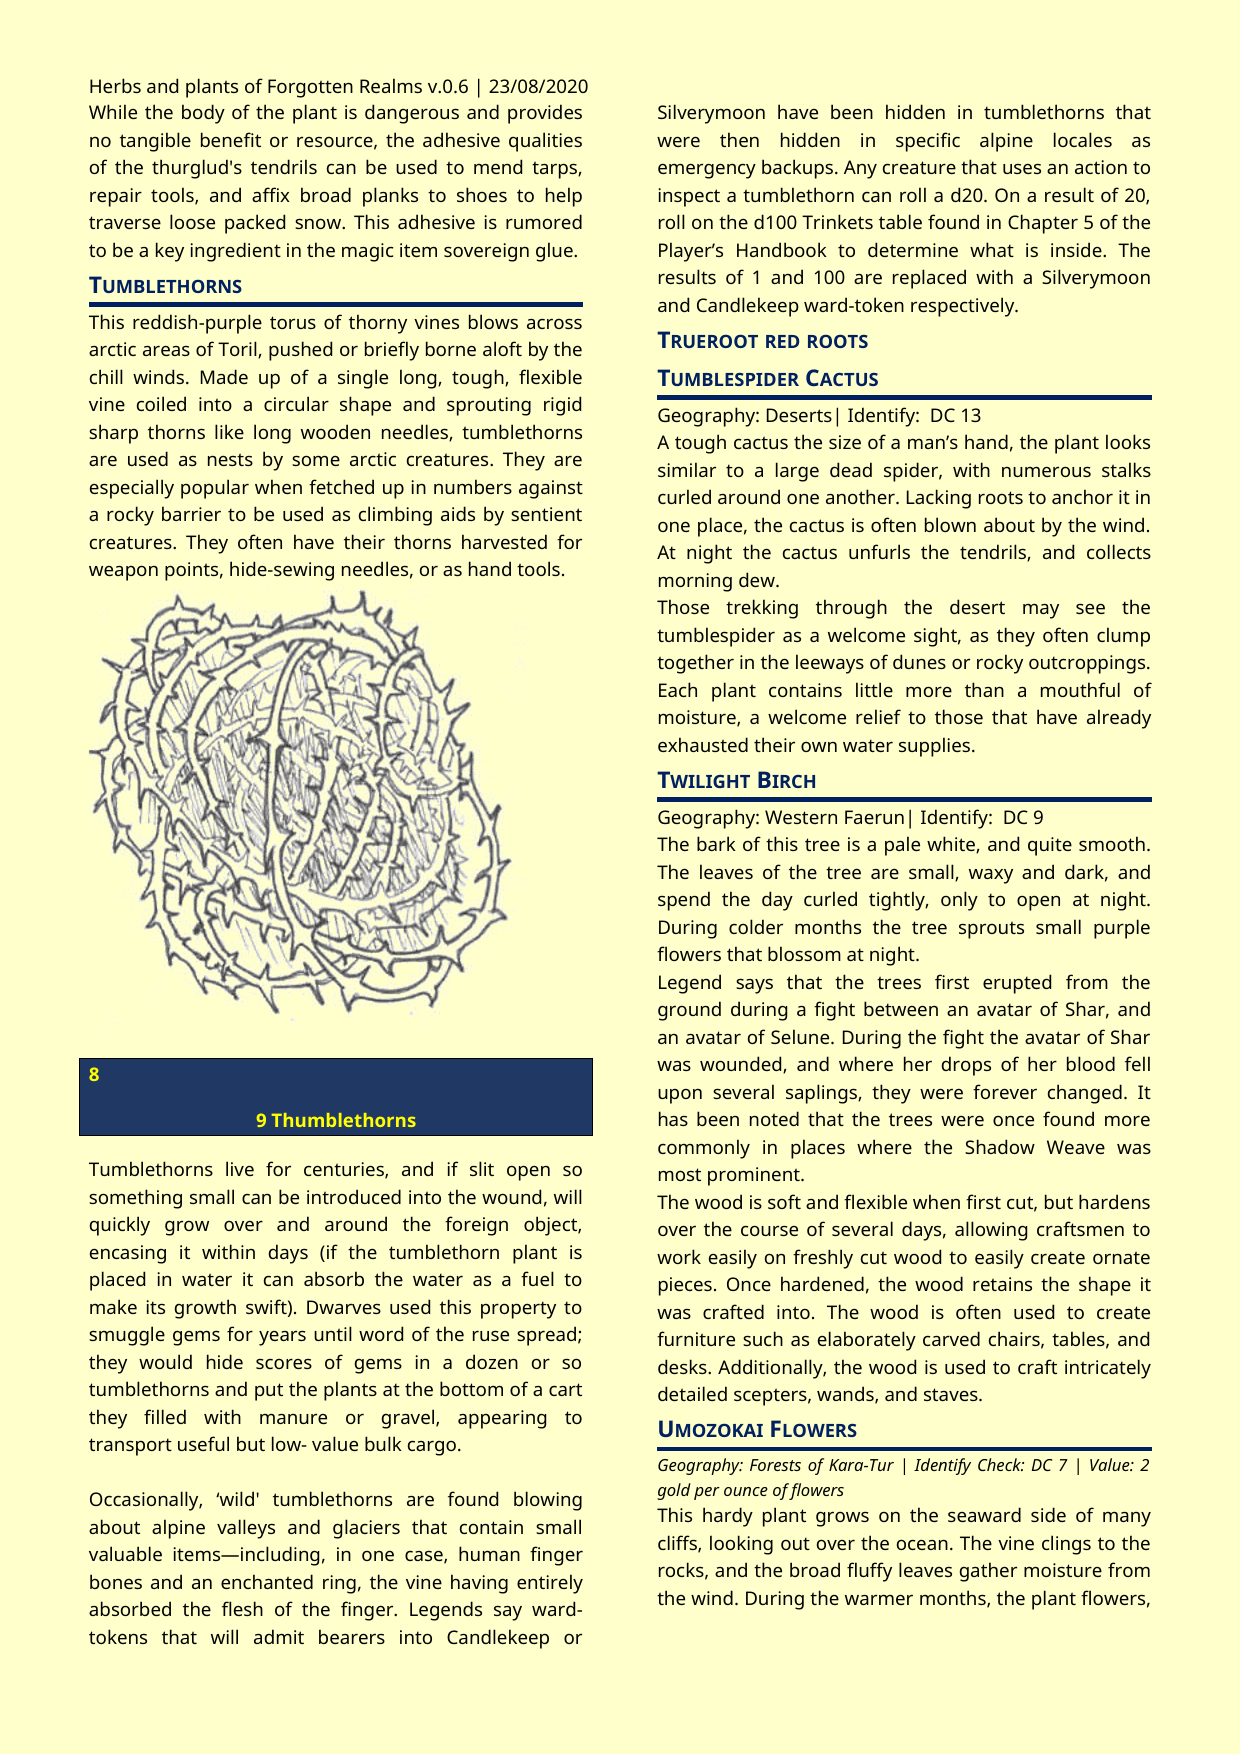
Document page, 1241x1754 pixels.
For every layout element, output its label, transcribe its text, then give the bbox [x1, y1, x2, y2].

text This reddish-purple torus of thorny vines blows across arctic areas of Toril, pushed or briefly borne aloft by the chill winds. Made up of a single long, tough, flexible vine coiled into a circular shape and sprouting rigid sharp thorns like long wooden needles, tumblethorns are used as nests by some arctic creatures. They are especially popular when fetched up in numbers against a rocky barrier to be used as climbing aids by sentient creatures. They often have their thorns harvested for weapon points, hide-sewing needles, or as hand tools. [89, 309, 583, 582]
text Geography: Western Faerun| Identify: DC 9 [657, 804, 1152, 830]
text A tough cactus the size of a man’s hand, the plant looks similar to a large dead spider, with numerous stalks curled around one another. Lacking roots to anchor it in one place, the cactus is often blown about by the wind. At night the cactus unfurls the tendrils, and collects morning dew. [657, 429, 1152, 592]
text Tumblethorns live for centuries, and if slit open so something small can be introduced into the wound, will quickly grow over and around the foreign object, encasing it within days (if the tumblethorn plant is placed in water it can absorb the water as a fuel to make its growth swift). Dwarves used this property to smuggle gems for years until word of the ruse spread; they would hide scores of gems in a dozen or so tumblethorns and put the plants at the bottom of a cart they filled with manure or gravel, appearing to transport useful but low- value bulk cargo. [89, 1157, 583, 1457]
text 9 Thumblethorns [80, 1104, 592, 1135]
subtitle Trueroot red roots [657, 323, 1152, 355]
picture [88, 584, 531, 1056]
subtitle Twilight Birch [657, 764, 1152, 797]
subtitle Tumblespider Cactus [657, 361, 1152, 395]
text Geography: Forests of Kara-Tur | Identify Check: DC 7 | Value: 2 gold per ounce of flowers [657, 1454, 1152, 1501]
text While the body of the plant is dangerous and provides no tangible benefit or resource, the adhesive qualities of the thurglud's tendrils can be used to mend tarps, repair tools, and affix broad planks to shoes to help traverse loose packed snow. This adhesive is rumored to be a key ingredient in the magic item sovereign glue. [89, 99, 583, 262]
text 8 [80, 1059, 592, 1086]
text Legend says that the trees first erupted from the ground during a fight between an avatar of Shar, and an avatar of Selune. During the fight the avatar of Shar was wounded, and where her drops of her blood fell upon several saplings, they were forever changed. It has been noted that the trees were once found more commonly in places where the Shadow Weave was most prominent. [657, 969, 1152, 1187]
text Occasionally, ‘wild' tumblethorns are found blowing about alpine valleys and glaciers that contain small valuable items—including, in one case, human finger bones and an enchanted ring, the vine having entirely absorbed the flesh of the finger. Legends say ward-tokens that will admit bearers into Candlekeep or Silverymoon have been hidden in tumblethorns that were then hidden in specific alpine locales as emergency backups. Any creature that uses an action to inspect a tumblethorn can roll a d20. On a result of 20, roll on the d100 Trinkets table found in Chapter 5 of the Player’s Handbook to determine what is inside. The results of 1 and 100 are replaced with a Silverymoon and Candlekeep ward-token respectively. [89, 1487, 583, 1650]
text Occasionally, ‘wild' tumblethorns are found blowing about alpine valleys and glaciers that contain small valuable items—including, in one case, human finger bones and an enchanted ring, the vine having entirely absorbed the flesh of the finger. Legends say ward-tokens that will admit bearers into Candlekeep or Silverymoon have been hidden in tumblethorns that were then hidden in specific alpine locales as emergency backups. Any creature that uses an action to inspect a tumblethorn can roll a d20. On a result of 20, roll on the d100 Trinkets table found in Chapter 5 of the Player’s Handbook to determine what is inside. The results of 1 and 100 are replaced with a Silverymoon and Candlekeep ward-token respectively. [657, 99, 1152, 317]
subtitle Tumblethorns [89, 268, 583, 302]
subtitle Umozokai Flowers [657, 1413, 1152, 1447]
text Geography: Deserts| Identify: DC 13 [657, 402, 1152, 427]
text The bark of this tree is a pale white, and quite smooth. The leaves of the tree are small, waxy and dark, and spend the day curled tightly, only to open at night. During colder months the tree sprouts small purple flowers that blossom at night. [657, 832, 1152, 967]
text The wood is soft and flexible when first cut, but hardens over the course of several days, allowing craftsmen to work easily on freshly cut wood to easily create ornate pieces. Once hardened, the wood retains the shape it was crafted into. The wood is often used to create furniture such as elaborately carved chairs, tables, and desks. Additionally, the wood is used to craft intricately detailed scepters, wands, and staves. [657, 1189, 1152, 1407]
text Those trekking through the desert may see the tumblespider as a welcome sight, as they often clump together in the leeways of dunes or rocky outcroppings. Each plant contains little more than a mouthful of moisture, a welcome relief to those that have already exhausted their own water supplies. [657, 594, 1152, 757]
